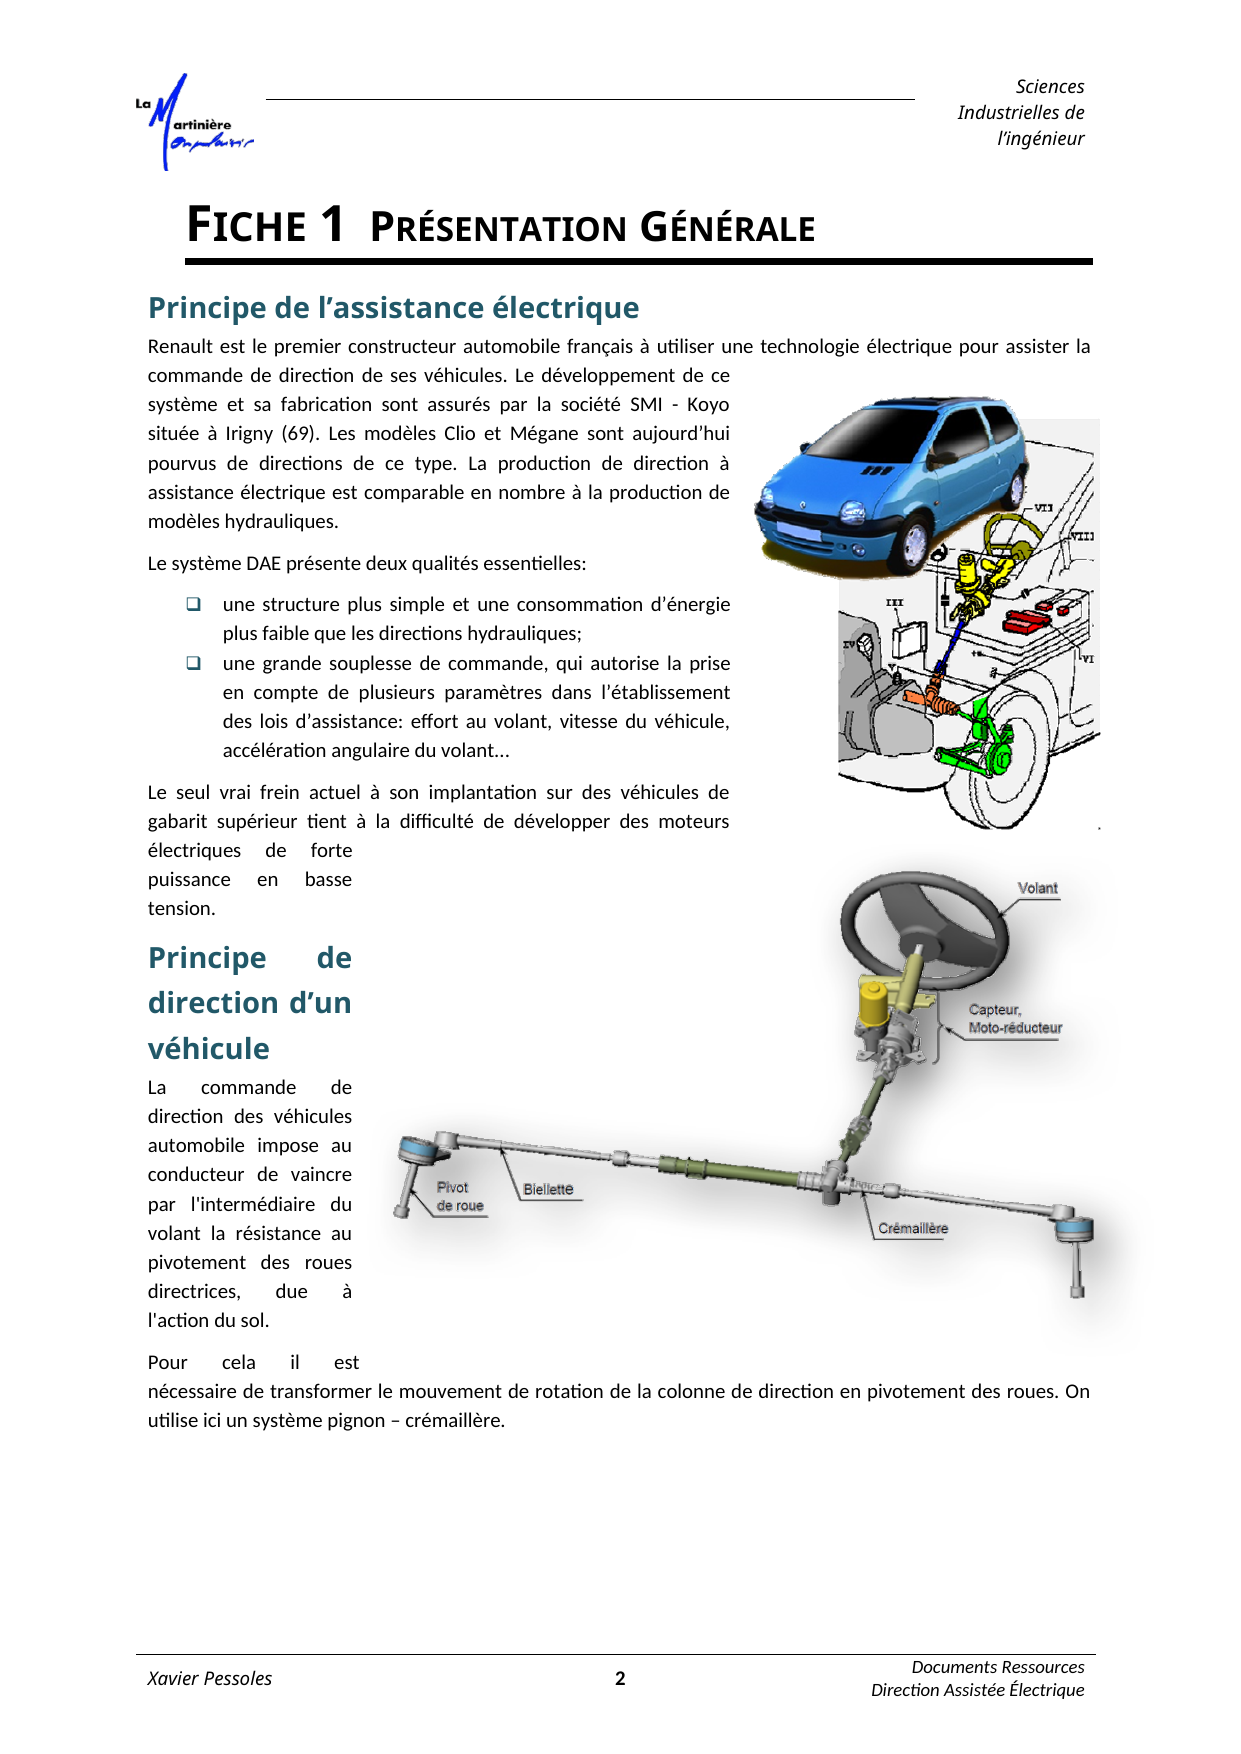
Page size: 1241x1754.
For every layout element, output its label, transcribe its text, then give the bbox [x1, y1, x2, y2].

picture [136, 73, 254, 171]
text Pour cela il est nécessaire de transformer le mouvement de rotation de la colonne de direction en pivotement des roues. On utilise ici un système pignon – crémaillère. [148, 1349, 1093, 1433]
list une grande souplesse de commande, qui autorise la prise en compte de plusieurs paramètres dans l’établissement des lois d’assistance: effort au volant, vitesse du véhicule, accélération angulaire du volant... [185, 650, 750, 763]
subtitle Principe de l’assistance électrique [148, 287, 1093, 327]
subtitle Présentation Générale [185, 188, 1093, 258]
text Le système DAE présente deux qualités essentielles: [148, 550, 750, 575]
subtitle Principe de direction d’un véhicule [148, 937, 1093, 1068]
picture [383, 866, 1108, 1307]
list une structure plus simple et une consommation d’énergie plus faible que les directions hydrauliques; [185, 591, 750, 646]
text La commande de direction des véhicules automobile impose au conducteur de vaincre par l'intermédiaire du volant la résistance au pivotement des roues directrices, due à l'action du sol. [148, 1074, 1093, 1333]
text Le seul vrai frein actuel à son implantation sur des véhicules de gabarit supérieur tient à la difficulté de développer des moteurs électriques de forte puissance en basse tension. [148, 779, 1093, 921]
text Renault est le premier constructeur automobile français à utiliser une technologie électrique pour assister la commande de direction de ses véhicules. Le développement de ce système et sa fabrication sont assurés par la société SMI - Koyo située à Irigny (69). Les modèles Clio et Mégane sont aujourd’hui pourvus de directions de ce type. La production de direction à assistance électrique est comparable en nombre à la production de modèles hydrauliques. [148, 333, 1093, 533]
picture [750, 384, 1104, 838]
